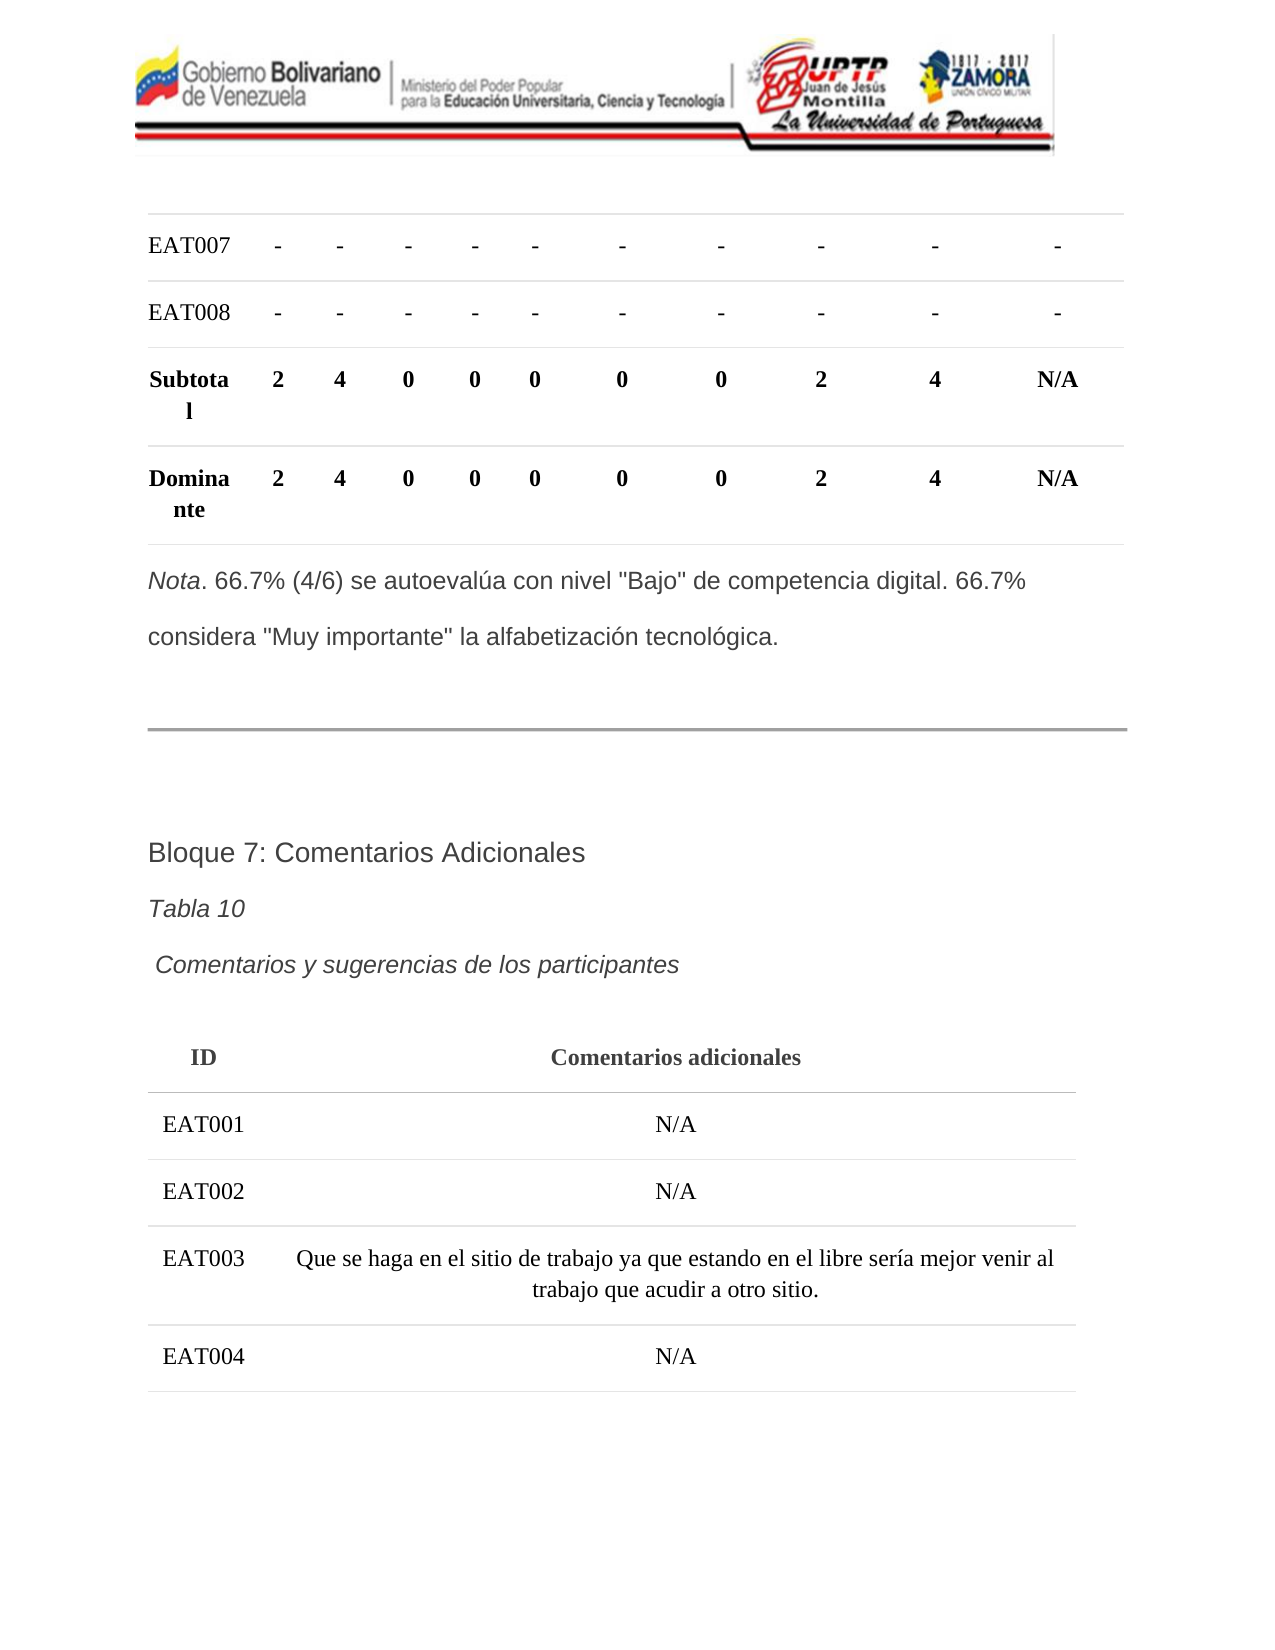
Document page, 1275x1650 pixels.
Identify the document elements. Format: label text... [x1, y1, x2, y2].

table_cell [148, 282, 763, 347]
text Tabla 10 Comentarios y sugerencias de los participantes [148, 894, 1127, 978]
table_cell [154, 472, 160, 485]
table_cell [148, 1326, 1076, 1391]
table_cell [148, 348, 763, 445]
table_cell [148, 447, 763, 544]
text Nota. 66.7% (4/6) se autoevalúa con nivel "Bajo" de competencia digital. 66.7% considera "Muy importante" la alfabetización tecnológica. [148, 566, 1127, 651]
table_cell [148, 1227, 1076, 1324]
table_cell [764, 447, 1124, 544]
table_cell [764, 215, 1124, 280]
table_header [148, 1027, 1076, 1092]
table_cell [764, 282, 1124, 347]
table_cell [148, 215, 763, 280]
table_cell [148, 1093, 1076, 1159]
picture [135, 34, 1056, 158]
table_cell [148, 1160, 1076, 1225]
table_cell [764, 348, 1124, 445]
text Bloque 7: Comentarios Adicionales [148, 836, 1127, 868]
